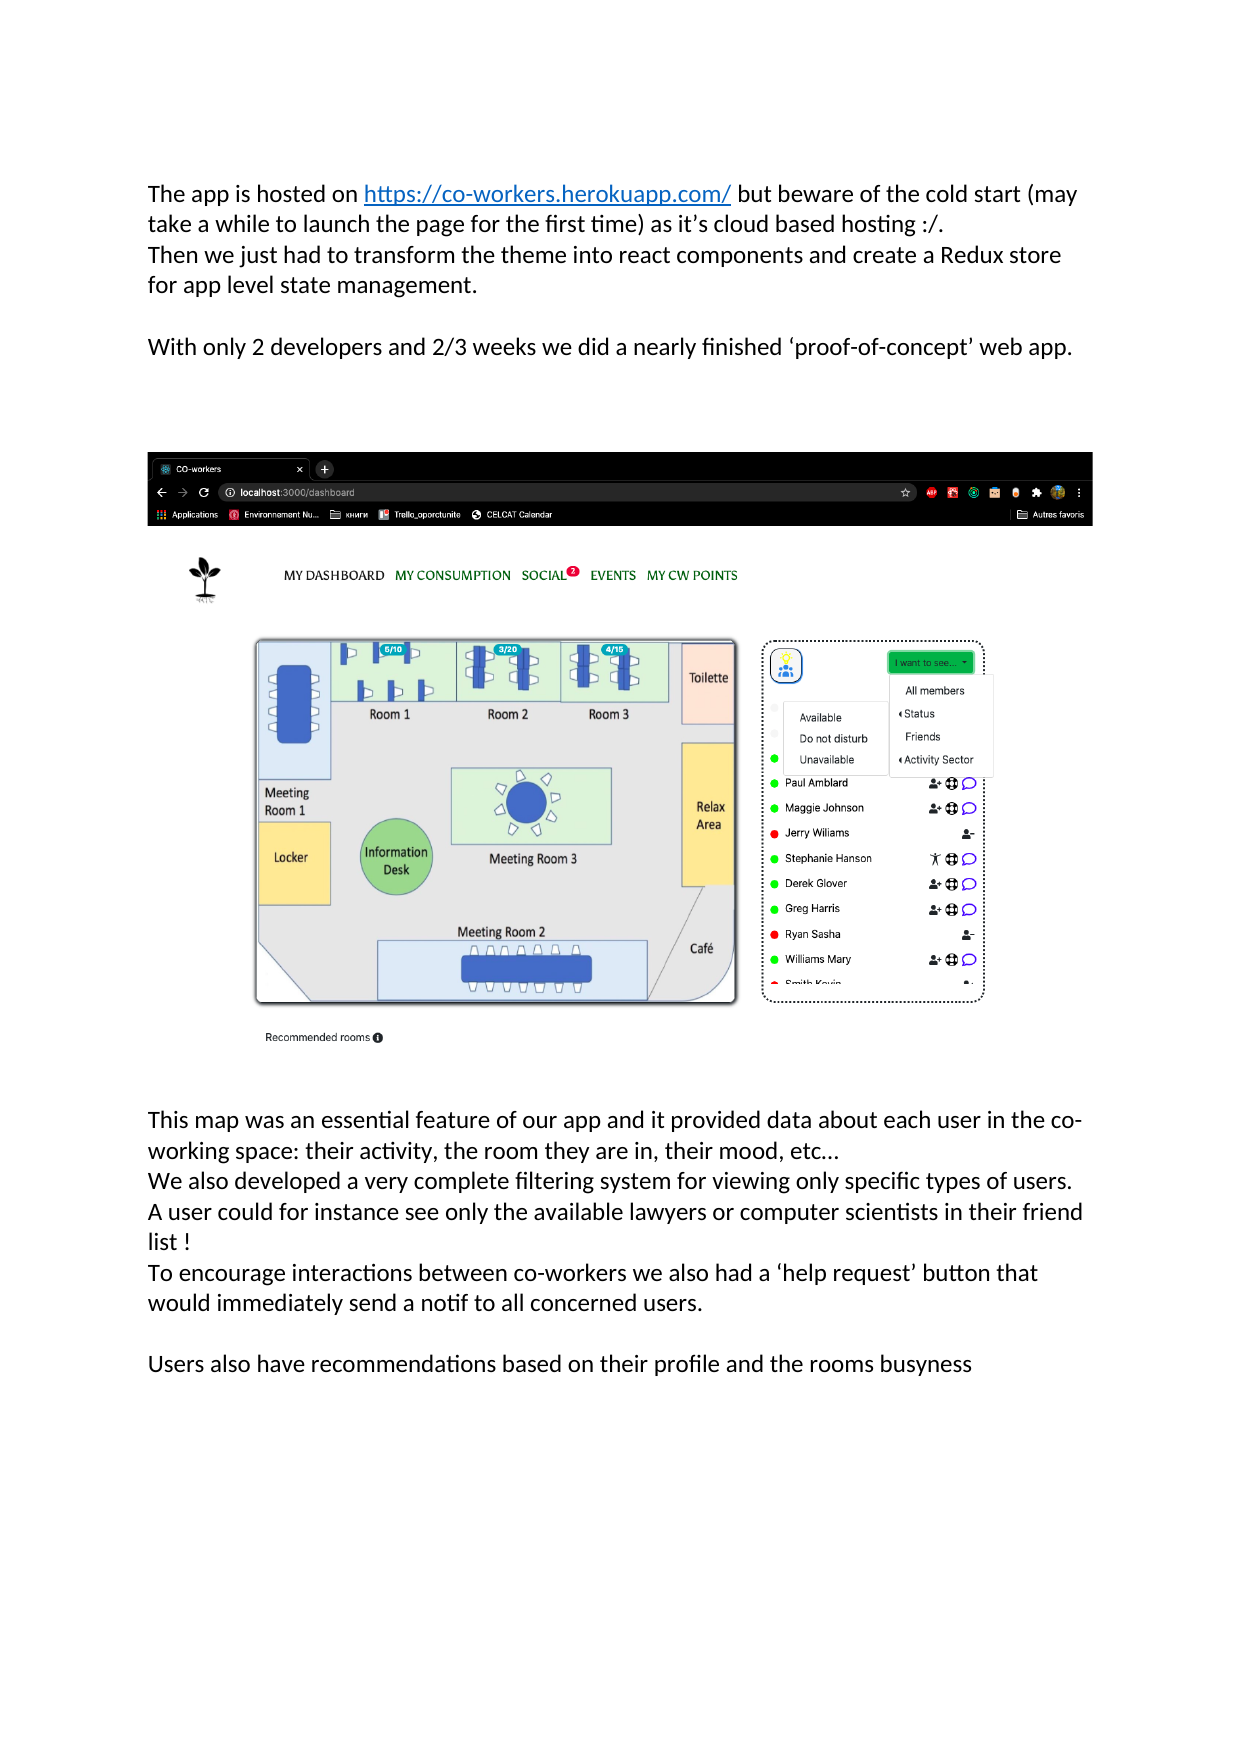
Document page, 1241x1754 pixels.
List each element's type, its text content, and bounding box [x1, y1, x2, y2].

text Users also have recommendations based on their profile and the rooms busyness [148, 1349, 1093, 1379]
text With only 2 developers and 2/3 weeks we did a nearly finished ‘proof-of-concept’ web app. [148, 331, 1093, 361]
text We also developed a very complete filtering system for viewing only specific types of users. A user could for instance see only the available lawyers or computer scientists in their friend list ! [148, 1166, 1093, 1257]
text To encourage interactions between co-workers we also had a ‘help request’ button that would immediately send a notif to all concerned users. [148, 1257, 1093, 1318]
text This map was an essential feature of our app and it provided data about each user in the co-working space: their activity, the room they are in, their mood, etc… [148, 1104, 1093, 1166]
text The app is hosted on https://co-workers.herokuapp.com/ but beware of the cold start (may take a while to launch the page for the first time) as it’s cloud based hosting :/. [148, 178, 1093, 239]
picture [147, 452, 1093, 1044]
text Then we just had to transform the theme into react components and create a Redux store for app level state management. [148, 239, 1093, 300]
